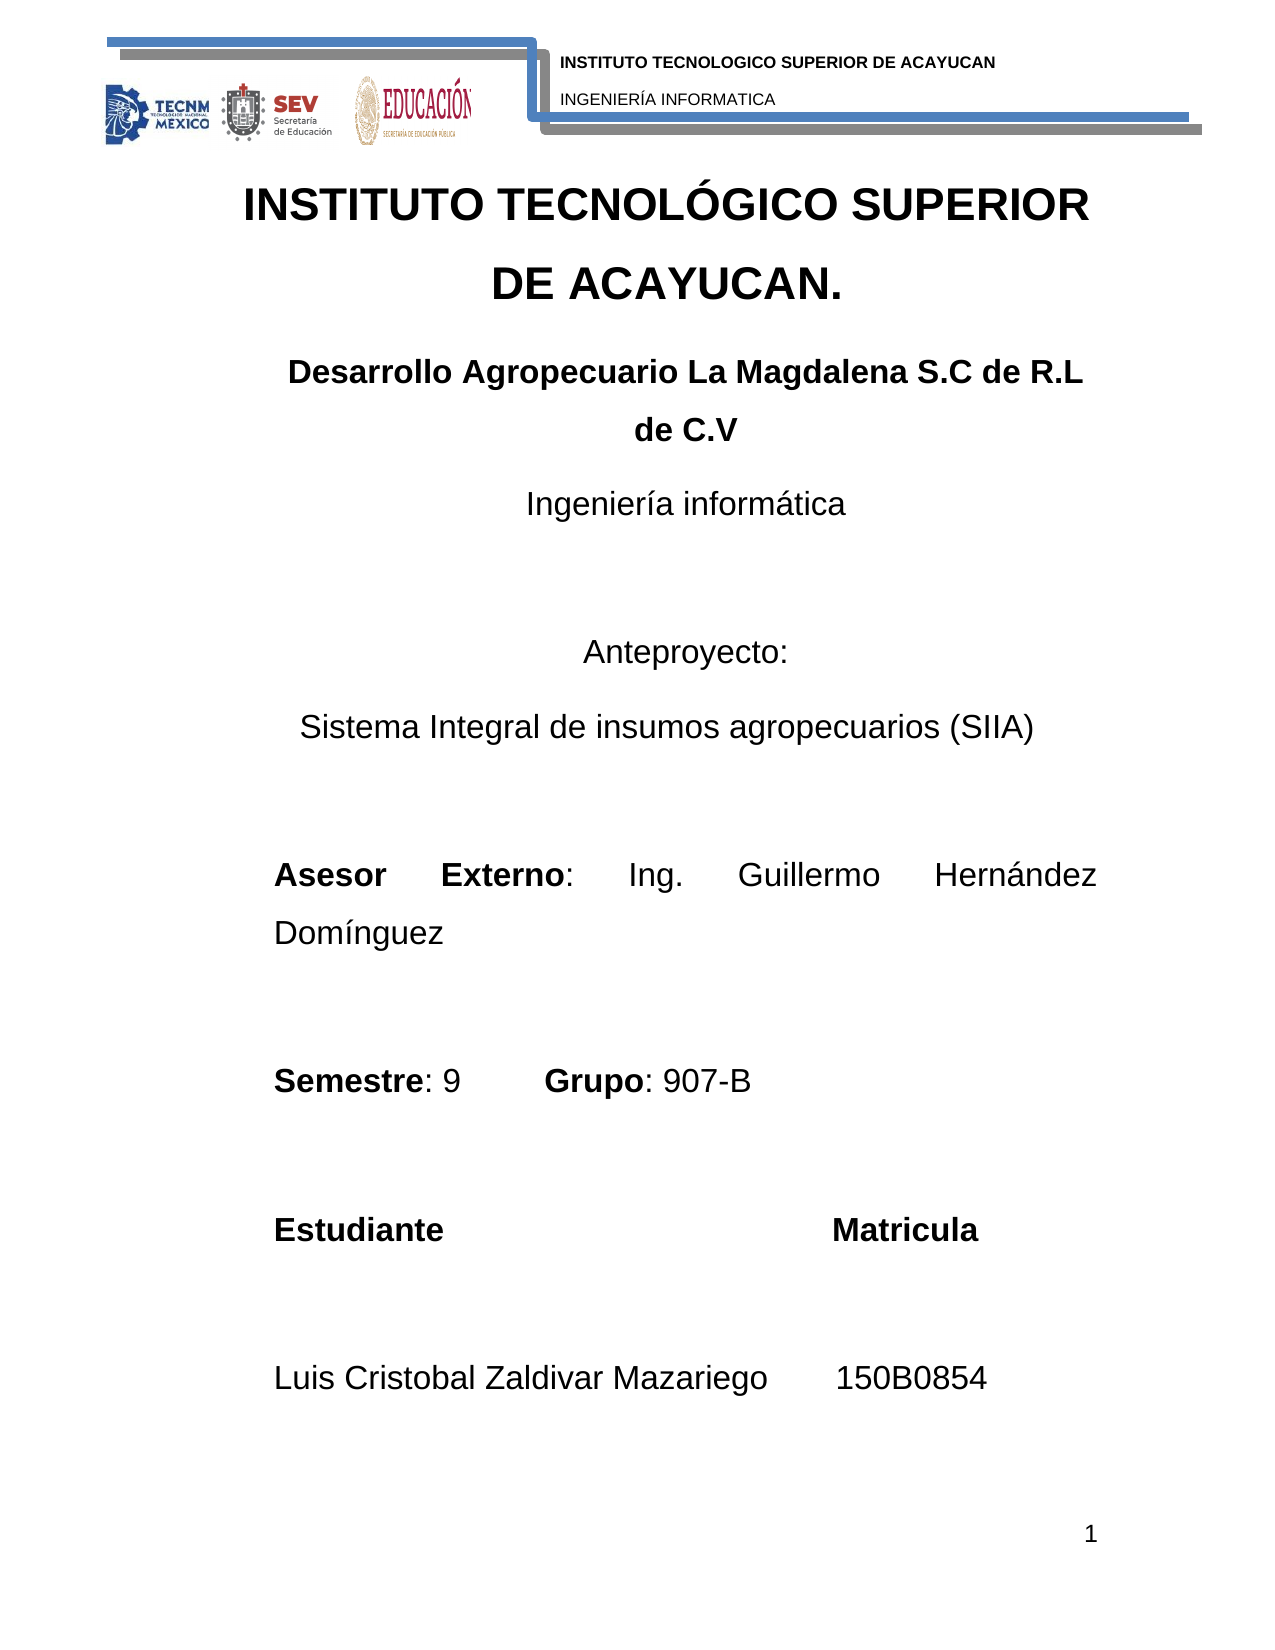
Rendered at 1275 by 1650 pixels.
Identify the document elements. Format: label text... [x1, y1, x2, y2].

text Ingeniería informática [274, 484, 1098, 522]
text Anteproyecto: [274, 632, 1098, 671]
text Asesor Externo: Ing. Guillermo Hernández Domínguez [274, 855, 1098, 951]
text Desarrollo Agropecuario La Magdalena S.C de R.L de C.V [274, 352, 1098, 448]
text Semestre: 9 Grupo: 907-B [274, 1061, 1098, 1100]
text Estudiante Matricula [274, 1210, 1098, 1248]
picture [355, 76, 471, 145]
text Luis Cristobal Zaldivar Mazariego 150B0854 [274, 1358, 1098, 1397]
picture [101, 75, 339, 151]
text Sistema Integral de insumos agropecuarios (SIIA) [236, 707, 1098, 745]
text INSTITUTO TECNOLÓGICO SUPERIOR DE ACAYUCAN. [236, 177, 1098, 309]
